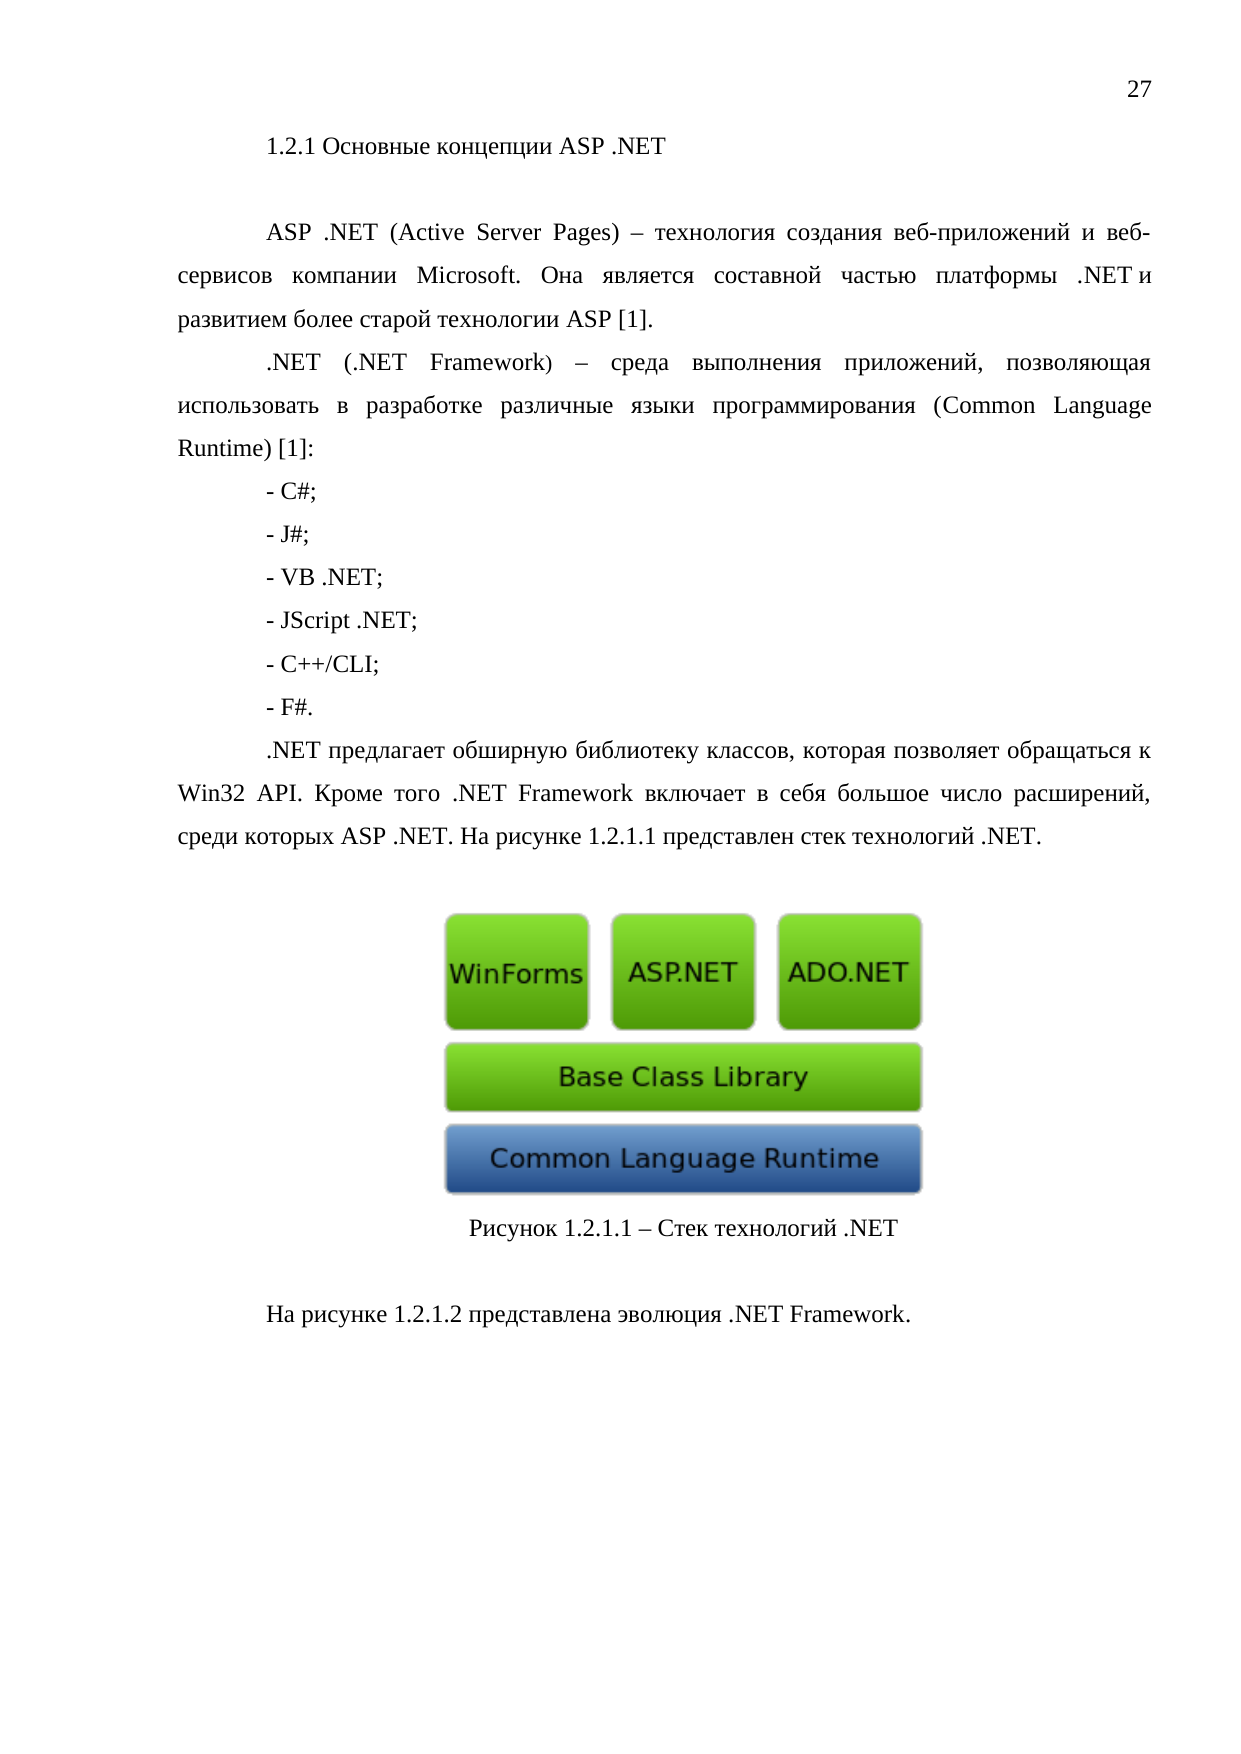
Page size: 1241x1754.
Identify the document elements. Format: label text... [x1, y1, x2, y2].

text - F#. [177, 692, 1152, 721]
text - VB .NET; [177, 562, 1152, 591]
text - C++/CLI; [177, 649, 1152, 677]
text Рисунок 1.2.1.1 – Стек технологий .NET [177, 1213, 1152, 1242]
text 1.2.1 Основные концепции ASP .NET [266, 131, 1152, 160]
text На рисунке 1.2.1.2 представлена эволюция .NET Framework. [177, 1299, 1152, 1328]
text .NET (.NET Framework) – среда выполнения приложений, позволяющая использовать в разработке различные языки программирования (Common Language Runtime) [1]: [177, 347, 1152, 462]
text - J#; [177, 519, 1152, 548]
text - C#; [177, 476, 1152, 505]
text .NET предлагает обширную библиотеку классов, которая позволяет обращаться к Win32 API. Кроме того .NET Framework включает в себя большое число расширений, среди которых ASP .NET. На рисунке 1.2.1.1 представлен стек технологий .NET. [177, 735, 1152, 850]
picture [441, 907, 925, 1199]
text - JScript .NET; [177, 606, 1152, 634]
text ASP .NET (Active Server Pages) – технология создания веб-приложений и веб-сервисов компании Microsoft. Она является составной частью платформы .NET и развитием более старой технологии ASP [1]. [177, 217, 1152, 332]
